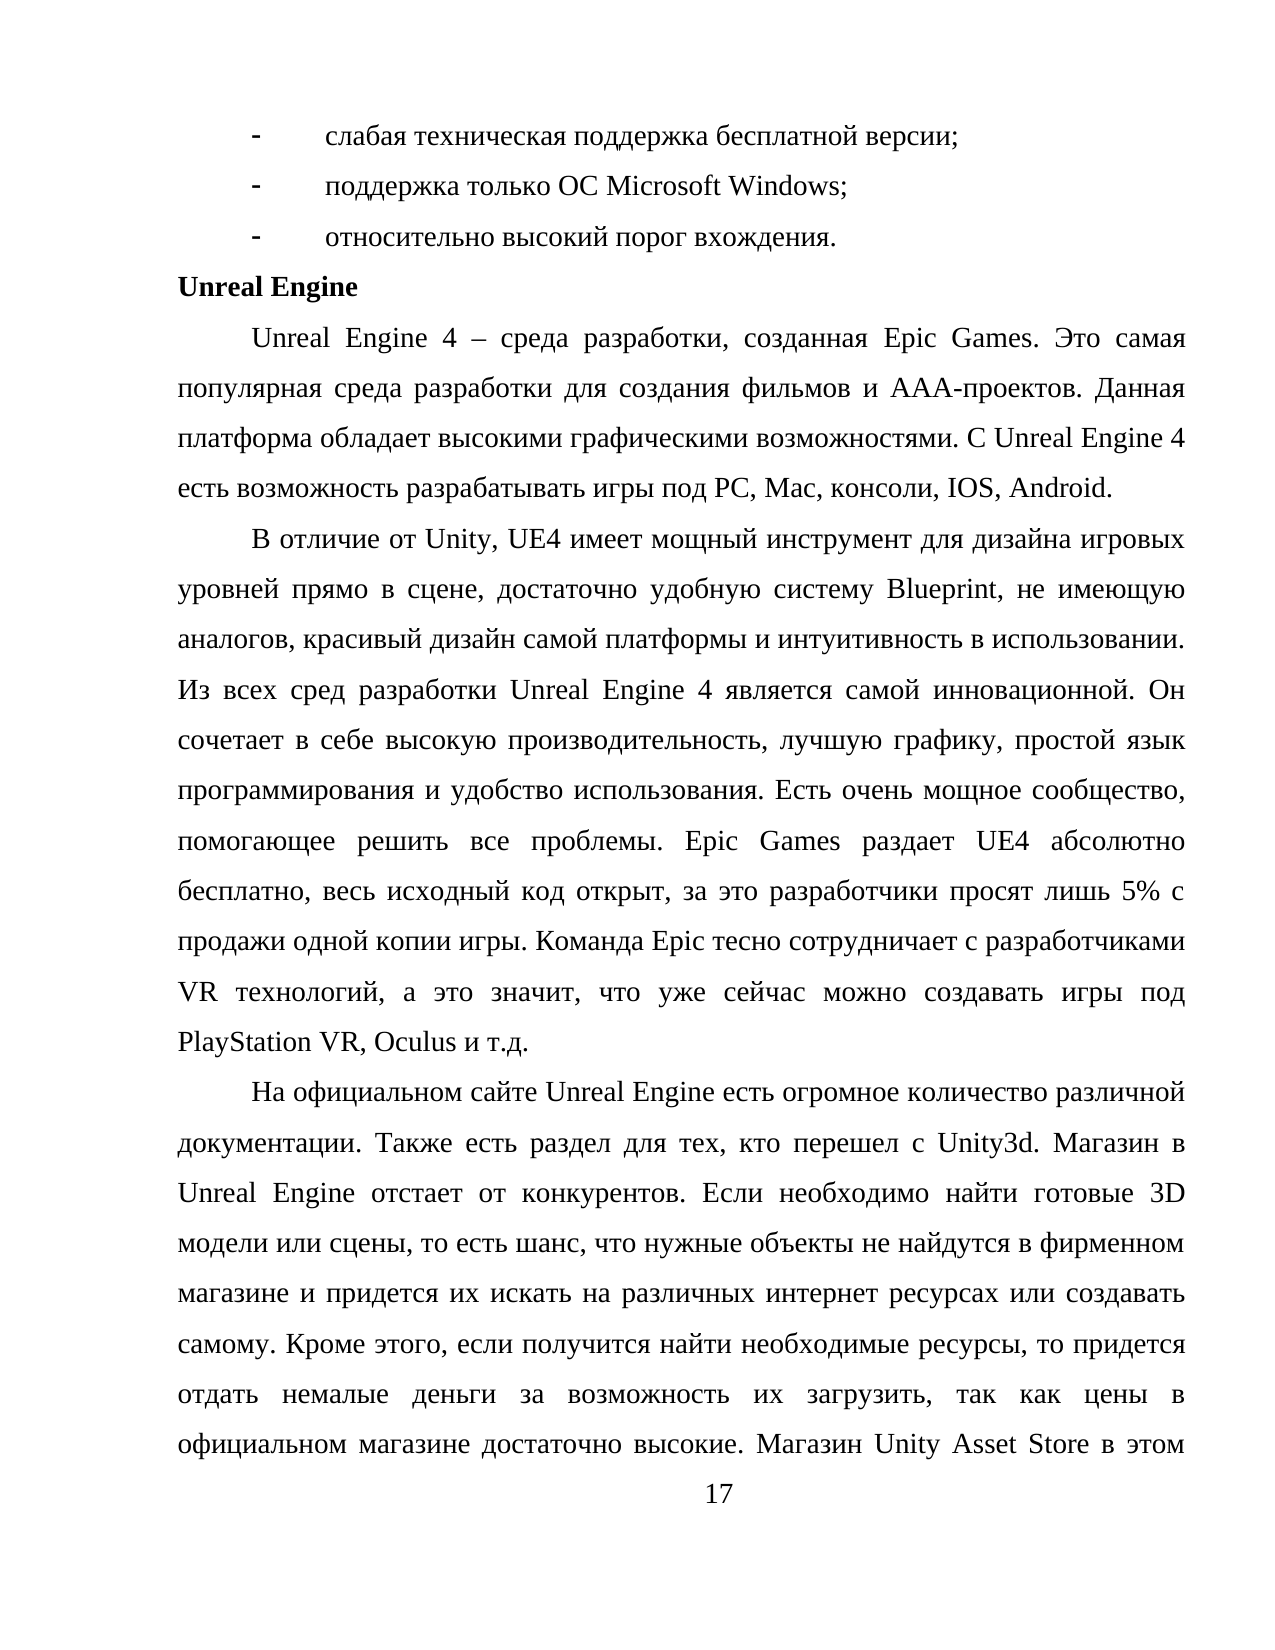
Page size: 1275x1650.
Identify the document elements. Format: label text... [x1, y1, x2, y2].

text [177, 1074, 1186, 1460]
list поддержка только ОС Microsoft Windows; [177, 168, 1186, 202]
list относительно высокий порог вхождения. [177, 219, 1186, 253]
list слабая техническая поддержка бесплатной версии; [177, 118, 1186, 152]
text В отличие от Unity, UE4 имеет мощный инструмент для дизайна игровых уровней прямо в сцене, достаточно удобную систему Blueprint, не имеющую аналогов, красивый дизайн самой платформы и интуитивность в использовании. Из всех сред разработки Unreal Engine 4 является самой инновационной. Он сочетает в себе высокую производительность, лучшую графику, простой язык программирования и удобство использования. Есть очень мощное сообщество, помогающее решить все проблемы. Epic Games раздает UE4 абсолютно бесплатно, весь исходный код открыт, за это разработчики просят лишь 5% с продажи одной копии игры. Команда Epic тесно сотрудничает с разработчиками VR технологий, а это значит, что уже сейчас можно создавать игры под PlayStation VR, Oculus и т.д. [177, 521, 1186, 1058]
text Unreal Engine 4 – среда разработки, созданная Epic Games. Это самая популярная среда разработки для создания фильмов и ААА-проектов. Данная платформа обладает высокими графическими возможностями. С Unreal Engine 4 есть возможность разрабатывать игры под PC, Mac, консоли, IOS, Android. [177, 320, 1186, 504]
text Unreal Engine [177, 269, 1186, 303]
